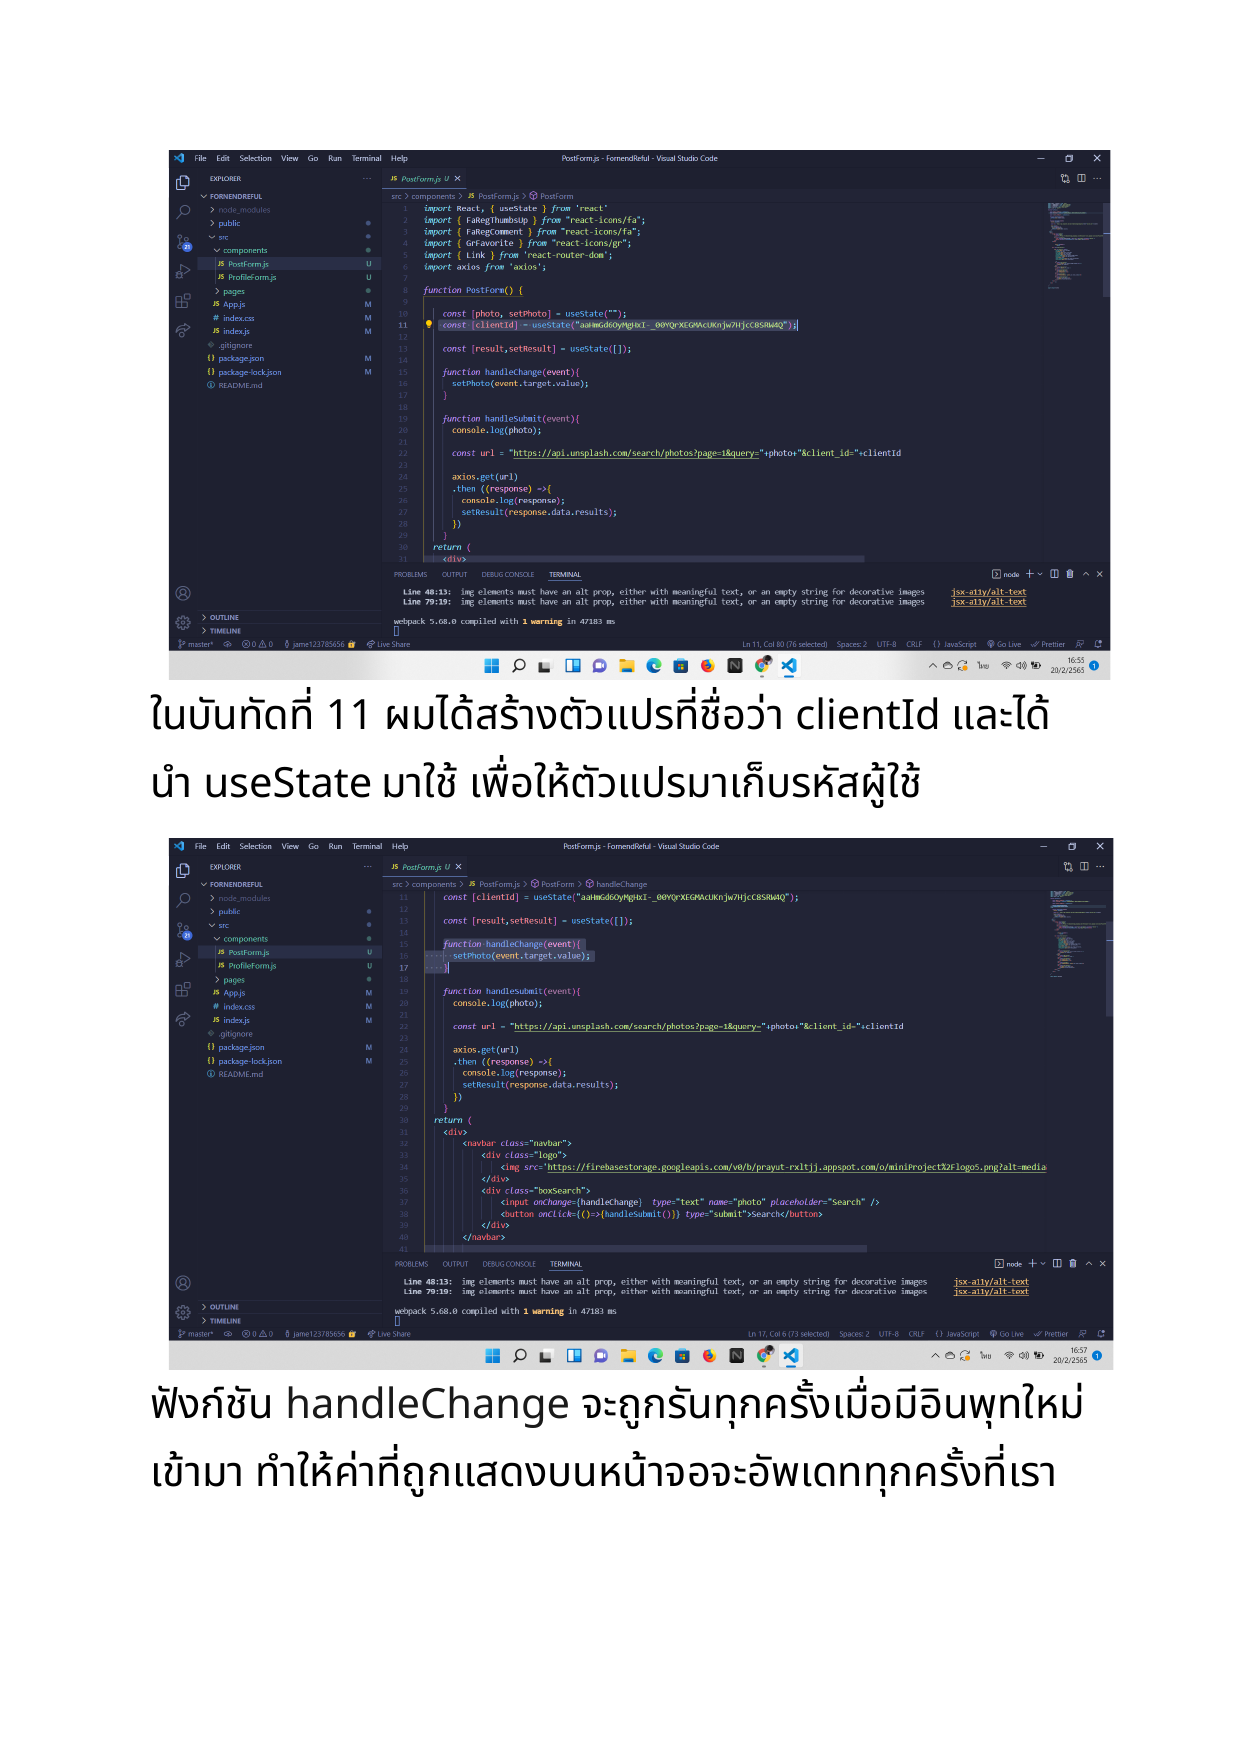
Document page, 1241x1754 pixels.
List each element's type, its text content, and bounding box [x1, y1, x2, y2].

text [150, 838, 1090, 1506]
text ในบันทัดที่ 11 ผมได้สร้างตัวแปรที่ชื่อว่า clientId และได้นำ useStateมาใช้ เพื่อให้ตัวแปรมาเก็บรหัสผู้ใช้ [150, 150, 1090, 816]
